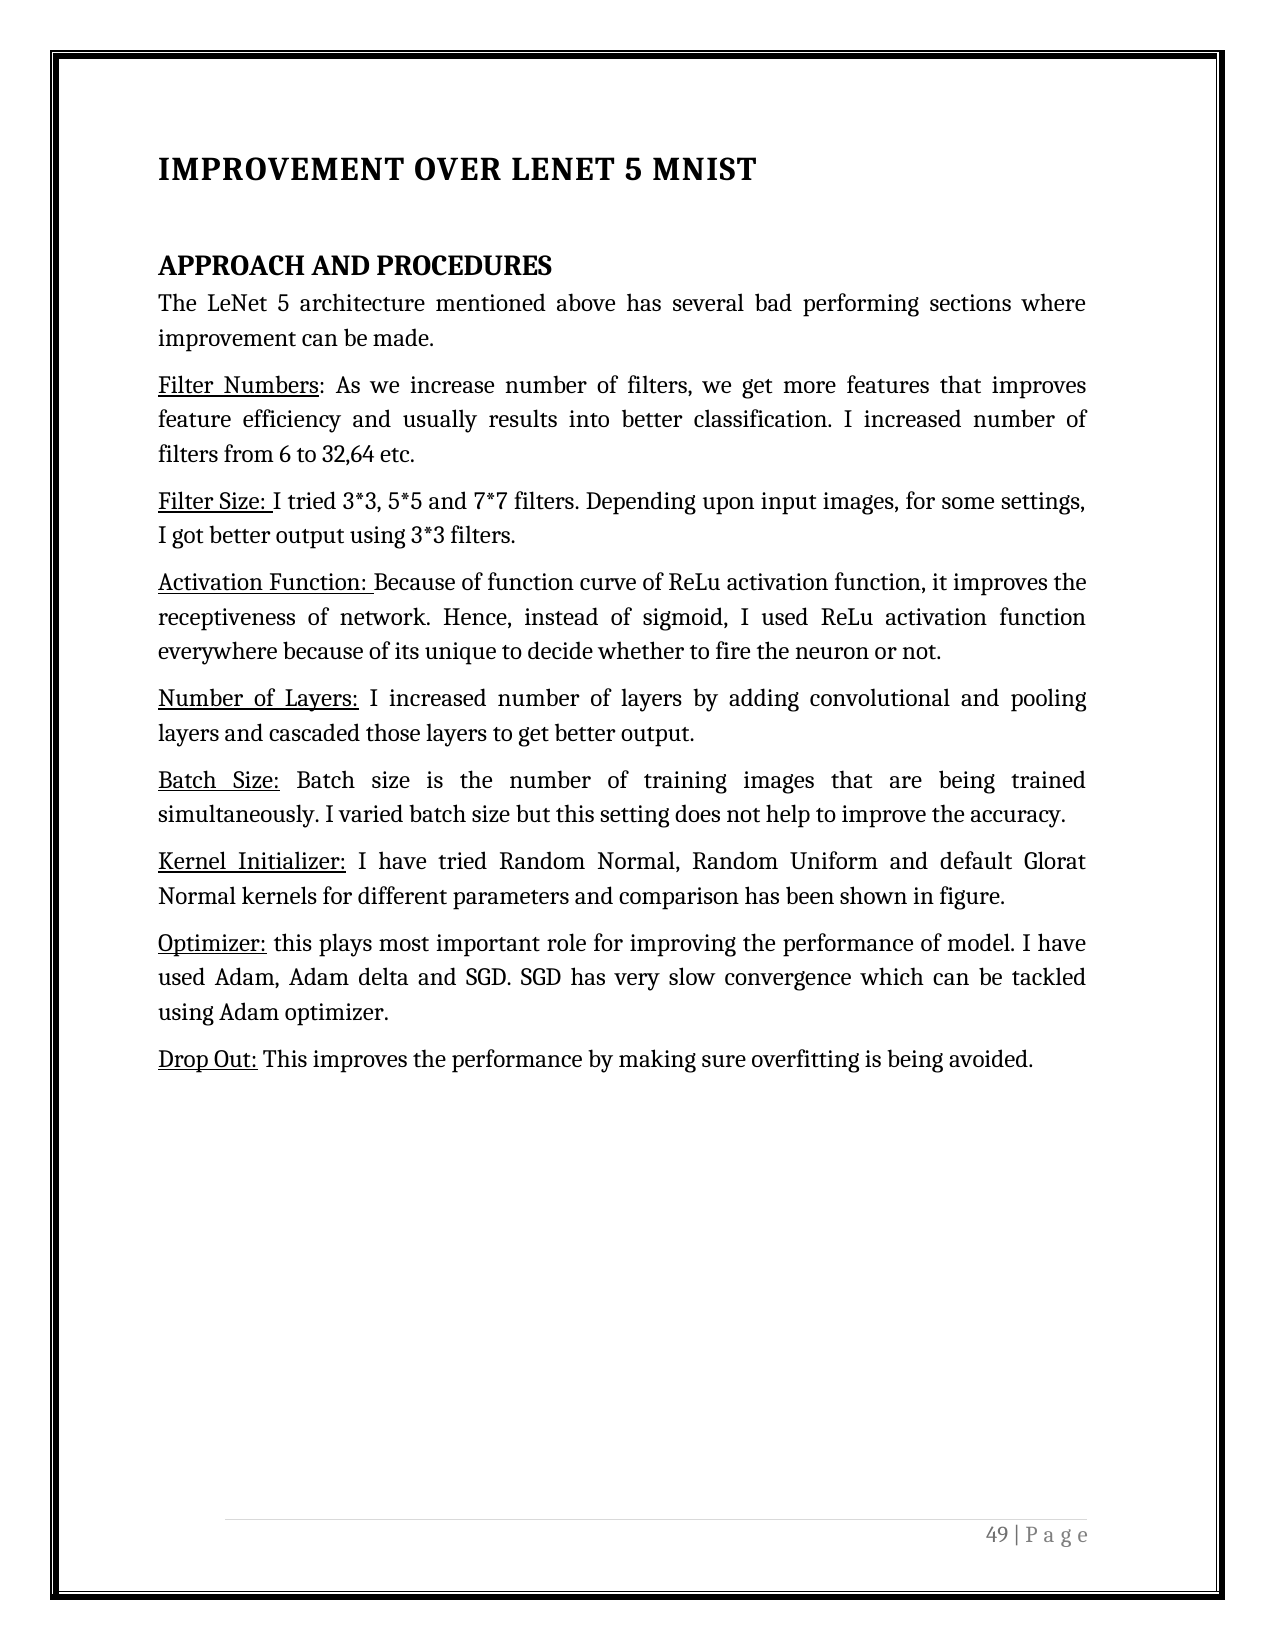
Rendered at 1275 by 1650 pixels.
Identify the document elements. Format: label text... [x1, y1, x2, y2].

text The LeNet 5 architecture mentioned above has several bad performing sections where improvement can be made. [158, 289, 1087, 353]
text Kernel Initializer: I have tried Random Normal, Random Uniform and default Glorat Normal kernels for different parameters and comparison has been shown in figure. [158, 847, 1087, 910]
subtitle APPROACH AND PROCEDURES [158, 249, 1087, 283]
text Drop Out: This improves the performance by making sure overfitting is being avoided. [158, 1044, 1087, 1073]
text Activation Function: Because of function curve of ReLu activation function, it improves the receptiveness of network. Hence, instead of sigmoid, I used ReLu activation function everywhere because of its unique to decide whether to fire the neuron or not. [158, 568, 1087, 666]
text Filter Size: I tried 3*3, 5*5 and 7*7 filters. Depending upon input images, for some settings, I got better output using 3*3 filters. [158, 487, 1087, 550]
text Batch Size: Batch size is the number of training images that are being trained simultaneously. I varied batch size but this setting does not help to improve the accuracy. [158, 766, 1087, 829]
subtitle IMPROVEMENT OVER LENET 5 MNIST [158, 150, 1087, 188]
text Filter Numbers: As we increase number of filters, we get more features that improves feature efficiency and usually results into better classification. I increased number of filters from 6 to 32,64 etc. [158, 371, 1087, 468]
text Optimizer: this plays most important role for improving the performance of model. I have used Adam, Adam delta and SGD. SGD has very slow convergence which can be tackled using Adam optimizer. [158, 928, 1087, 1026]
text Number of Layers: I increased number of layers by adding convolutional and pooling layers and cascaded those layers to get better output. [158, 684, 1087, 747]
